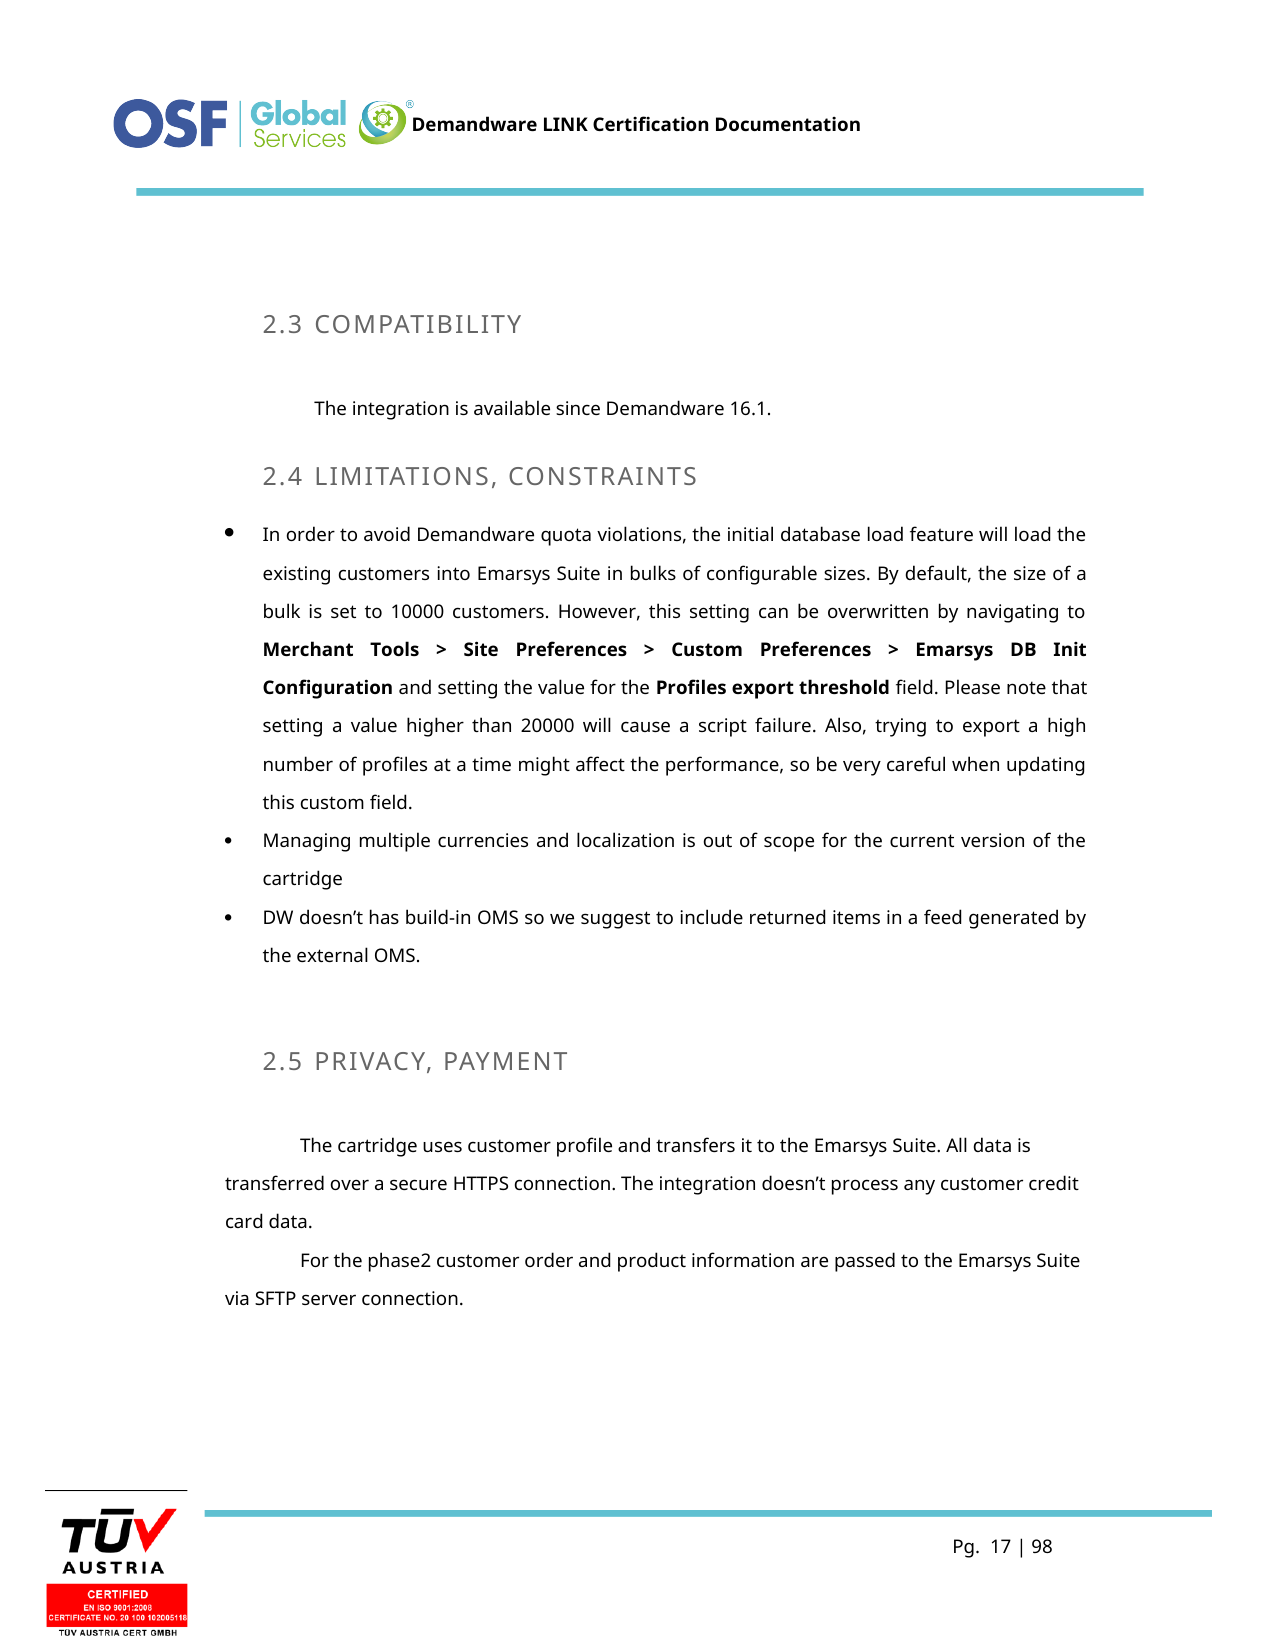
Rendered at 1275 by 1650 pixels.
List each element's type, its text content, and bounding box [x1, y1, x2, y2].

picture [136, 188, 1144, 196]
text The integration is available since Demandware 16.1. [239, 395, 1087, 420]
subtitle Privacy, Payment [262, 1044, 1087, 1078]
subtitle Compatibility [262, 306, 1087, 340]
subtitle Limitations, constraints [262, 458, 1087, 492]
list Managing multiple currencies and localization is out of scope for the current version of the cartridge [225, 827, 1087, 891]
list DW doesn’t has build-in OMS so we suggest to include returned items in a feed generated by the external OMS. [225, 904, 1087, 968]
text For the phase2 customer order and product information are passed to the Emarsys Suite via SFTP server connection. [225, 1247, 1087, 1311]
list In order to avoid Demandware quota violations, the initial database load feature will load the existing customers into Emarsys Suite in bulks of configurable sizes. By default, the size of a bulk is set to 10000 customers. However, this setting can be overwritten by navigating to Merchant Tools > Site Preferences > Custom Preferences > Emarsys DB Init Configuration and setting the value for the Profiles export threshold field. Please note that setting a value higher than 20000 will cause a script failure. Also, trying to export a high number of profiles at a time might affect the performance, so be very careful when updating this custom field. [225, 522, 1087, 815]
picture [113, 99, 414, 148]
text The cartridge uses customer profile and transfers it to the Emarsys Suite. All data is transferred over a secure HTTPS connection. The integration doesn’t process any customer credit card data. [225, 1132, 1087, 1234]
picture [204, 1510, 1212, 1517]
picture [43, 1490, 187, 1634]
